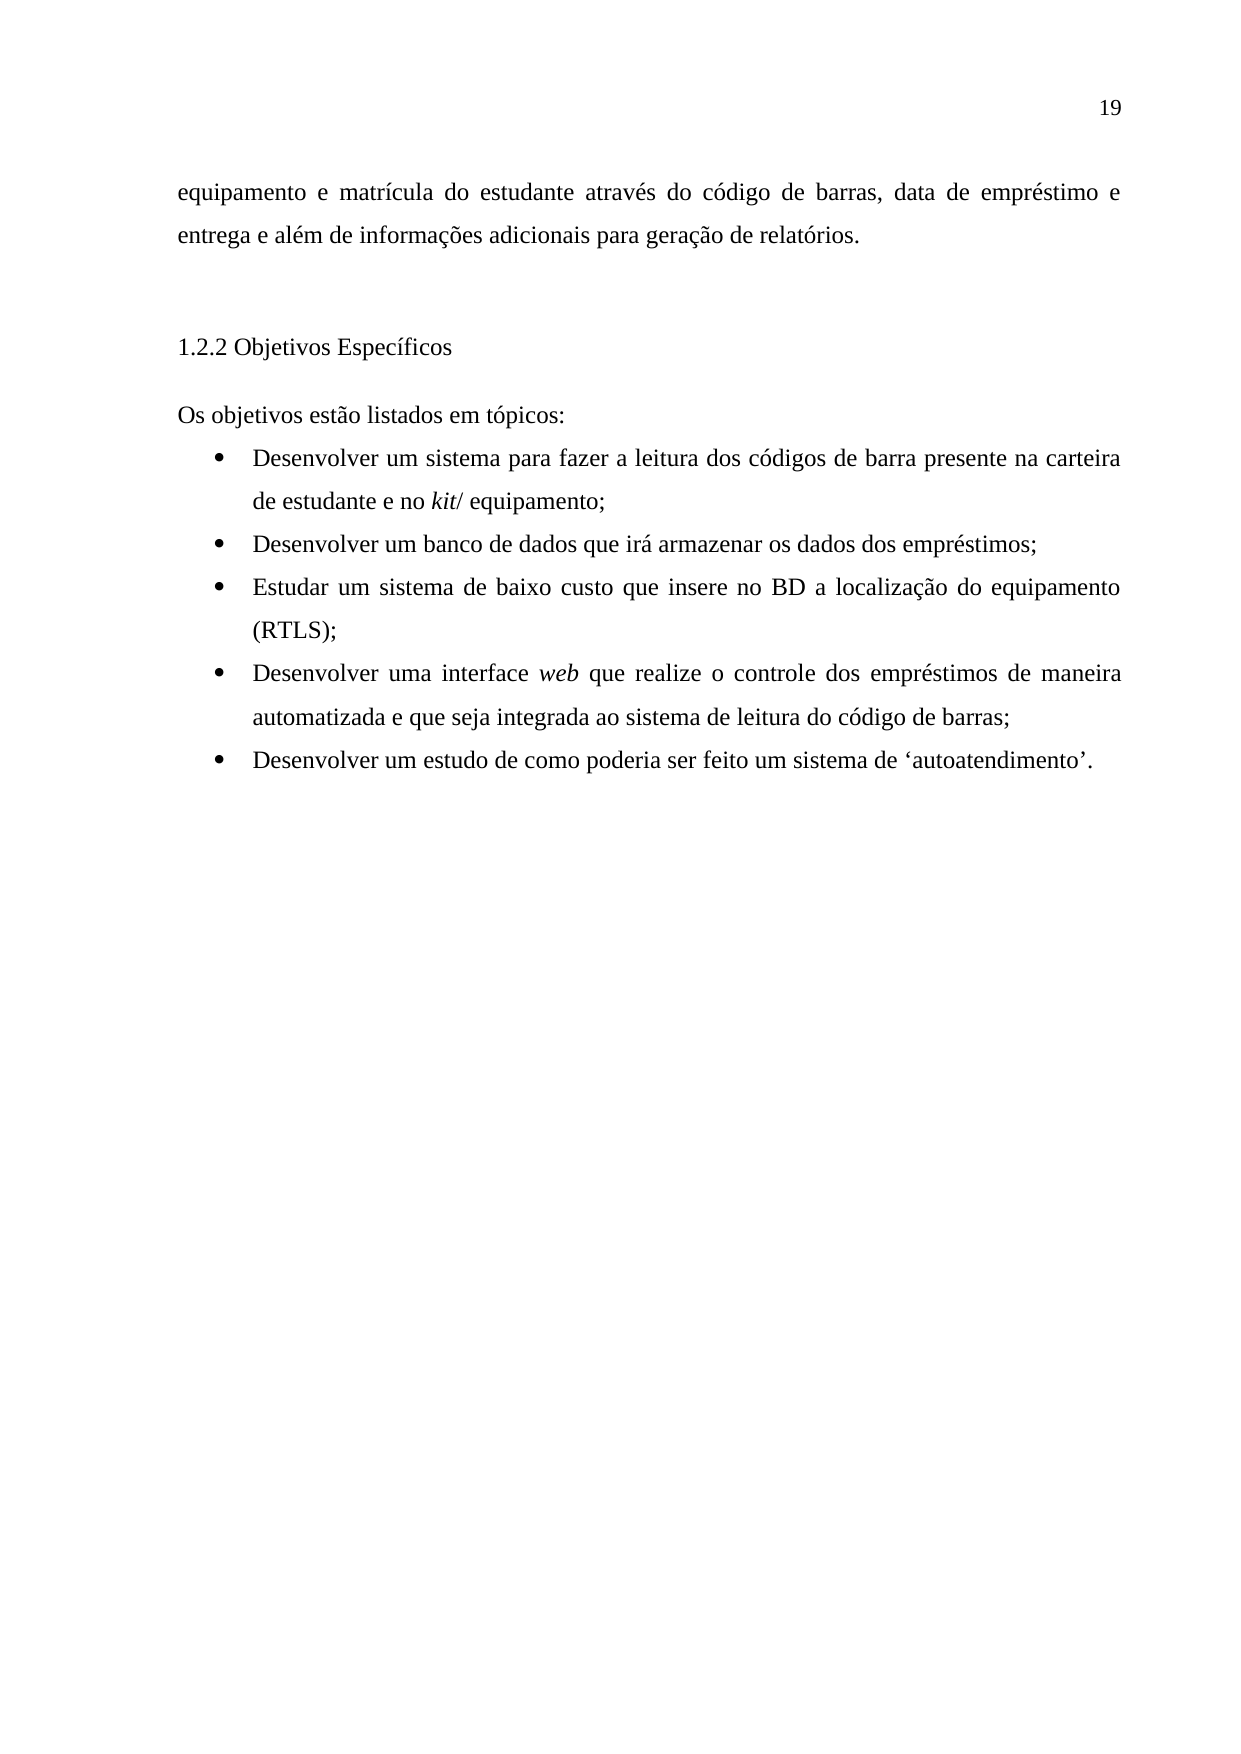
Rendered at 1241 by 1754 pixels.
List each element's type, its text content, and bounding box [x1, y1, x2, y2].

list Desenvolver um estudo de como poderia ser feito um sistema de ‘autoatendimento’. [215, 745, 1122, 773]
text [177, 177, 1122, 249]
list Desenvolver um banco de dados que irá armazenar os dados dos empréstimos; [215, 529, 1122, 558]
list Desenvolver um sistema para fazer a leitura dos códigos de barra presente na carteira de estudante e no kit/ equipamento; [215, 443, 1122, 515]
list Estudar um sistema de baixo custo que insere no BD a localização do equipamento (RTLS); [215, 572, 1122, 644]
list Desenvolver uma interface web que realize o controle dos empréstimos de maneira automatizada e que seja integrada ao sistema de leitura do código de barras; [215, 658, 1122, 730]
text Os objetivos estão listados em tópicos: [177, 400, 1122, 428]
subtitle Objetivos Específicos [177, 332, 1122, 360]
